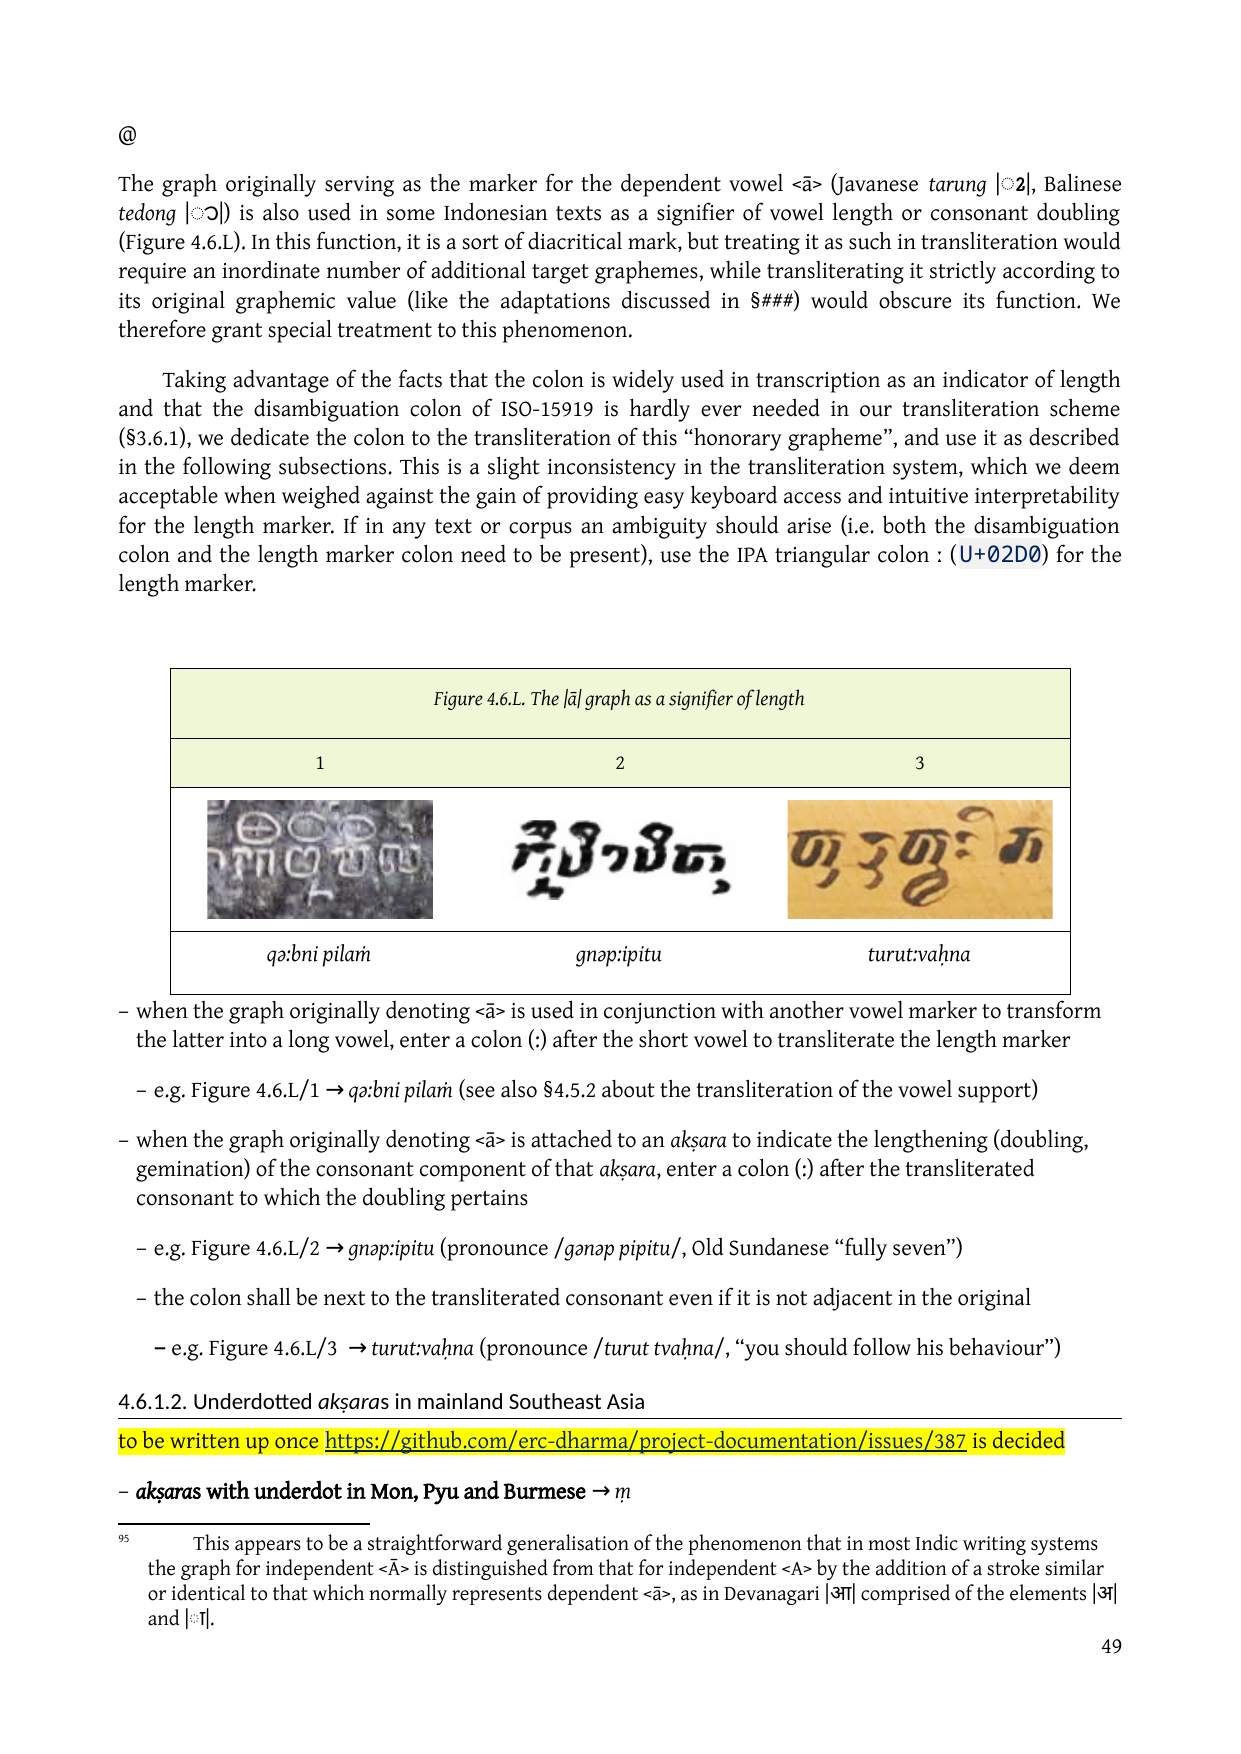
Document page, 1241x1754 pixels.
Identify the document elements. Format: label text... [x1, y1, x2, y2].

table_cell 3 [770, 739, 1070, 787]
text @ [118, 118, 1122, 147]
picture [207, 800, 433, 919]
table_cell gnәp:ipitu [470, 932, 770, 994]
subtitle Underdotted akṣaras in mainland Southeast Asia [118, 1386, 1122, 1418]
picture [501, 820, 739, 900]
table_cell qə:bni pilaṁ [171, 932, 470, 994]
list e.g. Figure 4.6.A/1 → qə:bni pilaṁ (see also §4.5.2 about the transliteration of the vowel support) [136, 1074, 1122, 1103]
text to be written up once https://github.com/erc-dharma/project-documentation/issues/387 is decided [118, 1425, 1122, 1454]
table_cell [770, 788, 1070, 931]
text The graph originally serving as the marker for the dependent vowel <ā> (Javanese tarung |ꦴ|, Balinese tedong |ᬵ|) is also used in some Indonesian texts as a signifier of vowel length or consonant doubling (Figure 4.6.A). In this function, it is a sort of diacritical mark, but treating it as such in transliteration would require an inordinate number of additional target graphemes, while transliterating it strictly according to its original graphemic value (like the adaptations discussed in §###) would obscure its function. We therefore grant special treatment to this phenomenon. [118, 168, 1122, 343]
list akṣaras with underdot in Mon, Pyu and Burmese → ṃ [118, 1475, 1122, 1504]
text Taking advantage of the facts that the colon is widely used in transcription as an indicator of length and that the disambiguation colon of ISO-15919 is hardly ever needed in our transliteration scheme (§3.6.1), we dedicate the colon to the transliteration of this “honorary grapheme”, and use it as described in the following subsections. This is a slight inconsistency in the transliteration system, which we deem acceptable when weighed against the gain of providing easy keyboard access and intuitive interpretability for the length marker. If in any text or corpus an ambiguity should arise (i.e. both the disambiguation colon and the length marker colon need to be present), use the IPA triangular colon ː (U+02D0) for the length marker. [118, 364, 1122, 597]
list the colon shall be next to the transliterated consonant even if it is not adjacent in the original [136, 1282, 1122, 1311]
list when the graph originally denoting <ā> is attached to an akṣara to indicate the lengthening (doubling, gemination) of the consonant component of that akṣara, enter a colon (:) after the transliterated consonant to which the doubling pertains [118, 1124, 1122, 1211]
table_cell 1 [171, 739, 470, 787]
table_cell 2 [470, 739, 770, 787]
list e.g. Figure 4.6.A/3 → turut:vaḥna (pronounce /turut tvaḥna/, “you should follow his behaviour”) [153, 1332, 1122, 1361]
picture [787, 800, 1053, 919]
table_cell turut:vaḥna [770, 932, 1070, 994]
table_cell [470, 788, 770, 931]
list when the graph originally denoting <ā> is used in conjunction with another vowel marker to transform the latter into a long vowel, enter a colon (:) after the short vowel to transliterate the length marker [118, 995, 1122, 1053]
table_cell [171, 788, 470, 931]
list e.g. Figure 4.6.A/2 → gnәp:ipitu (pronounce /gәnәp pipitu/, Old Sundanese “fully seven”) [136, 1232, 1122, 1261]
